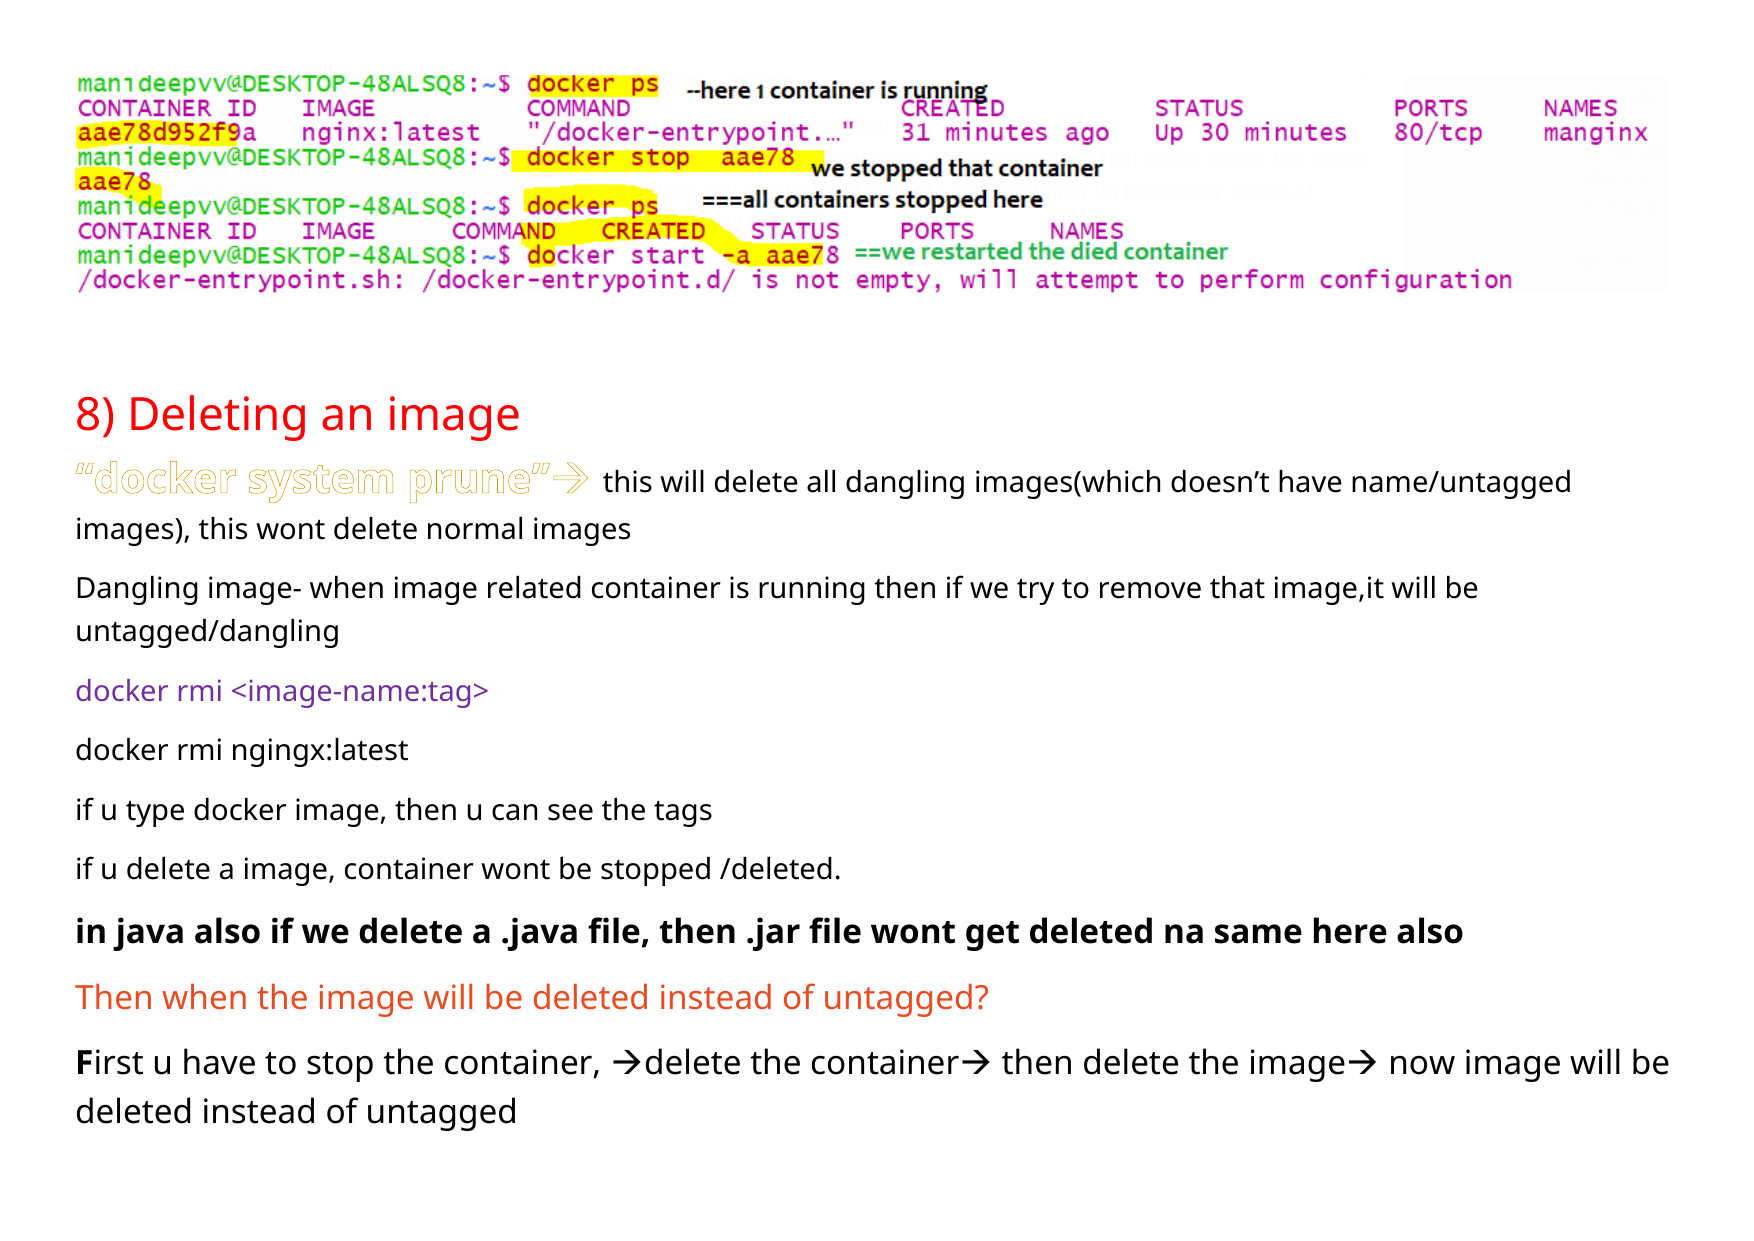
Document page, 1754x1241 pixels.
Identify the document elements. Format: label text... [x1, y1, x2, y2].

subtitle 8) Deleting an image [75, 381, 1679, 443]
text docker rmi ngingx:latest [75, 729, 1679, 769]
text docker rmi <image-name:tag> [75, 670, 1679, 710]
picture [75, 75, 1680, 302]
text in java also if we delete a .java file, then .jar file wont get deleted na same here also [75, 908, 1679, 953]
text “docker system prune” this will delete all dangling images(which doesn’t have name/untagged images), this wont delete normal images [75, 448, 1679, 548]
text Then when the image will be deleted instead of untagged? [75, 973, 1679, 1019]
text if u delete a image, container wont be stopped /deleted. [75, 848, 1679, 888]
text if u type docker image, then u can see the tags [75, 789, 1679, 829]
text Dangling image- when image related container is running then if we try to remove that image,it will be untagged/dangling [75, 568, 1679, 650]
text First u have to stop the container, delete the container then delete the image now image will be deleted instead of untagged [75, 1039, 1679, 1133]
